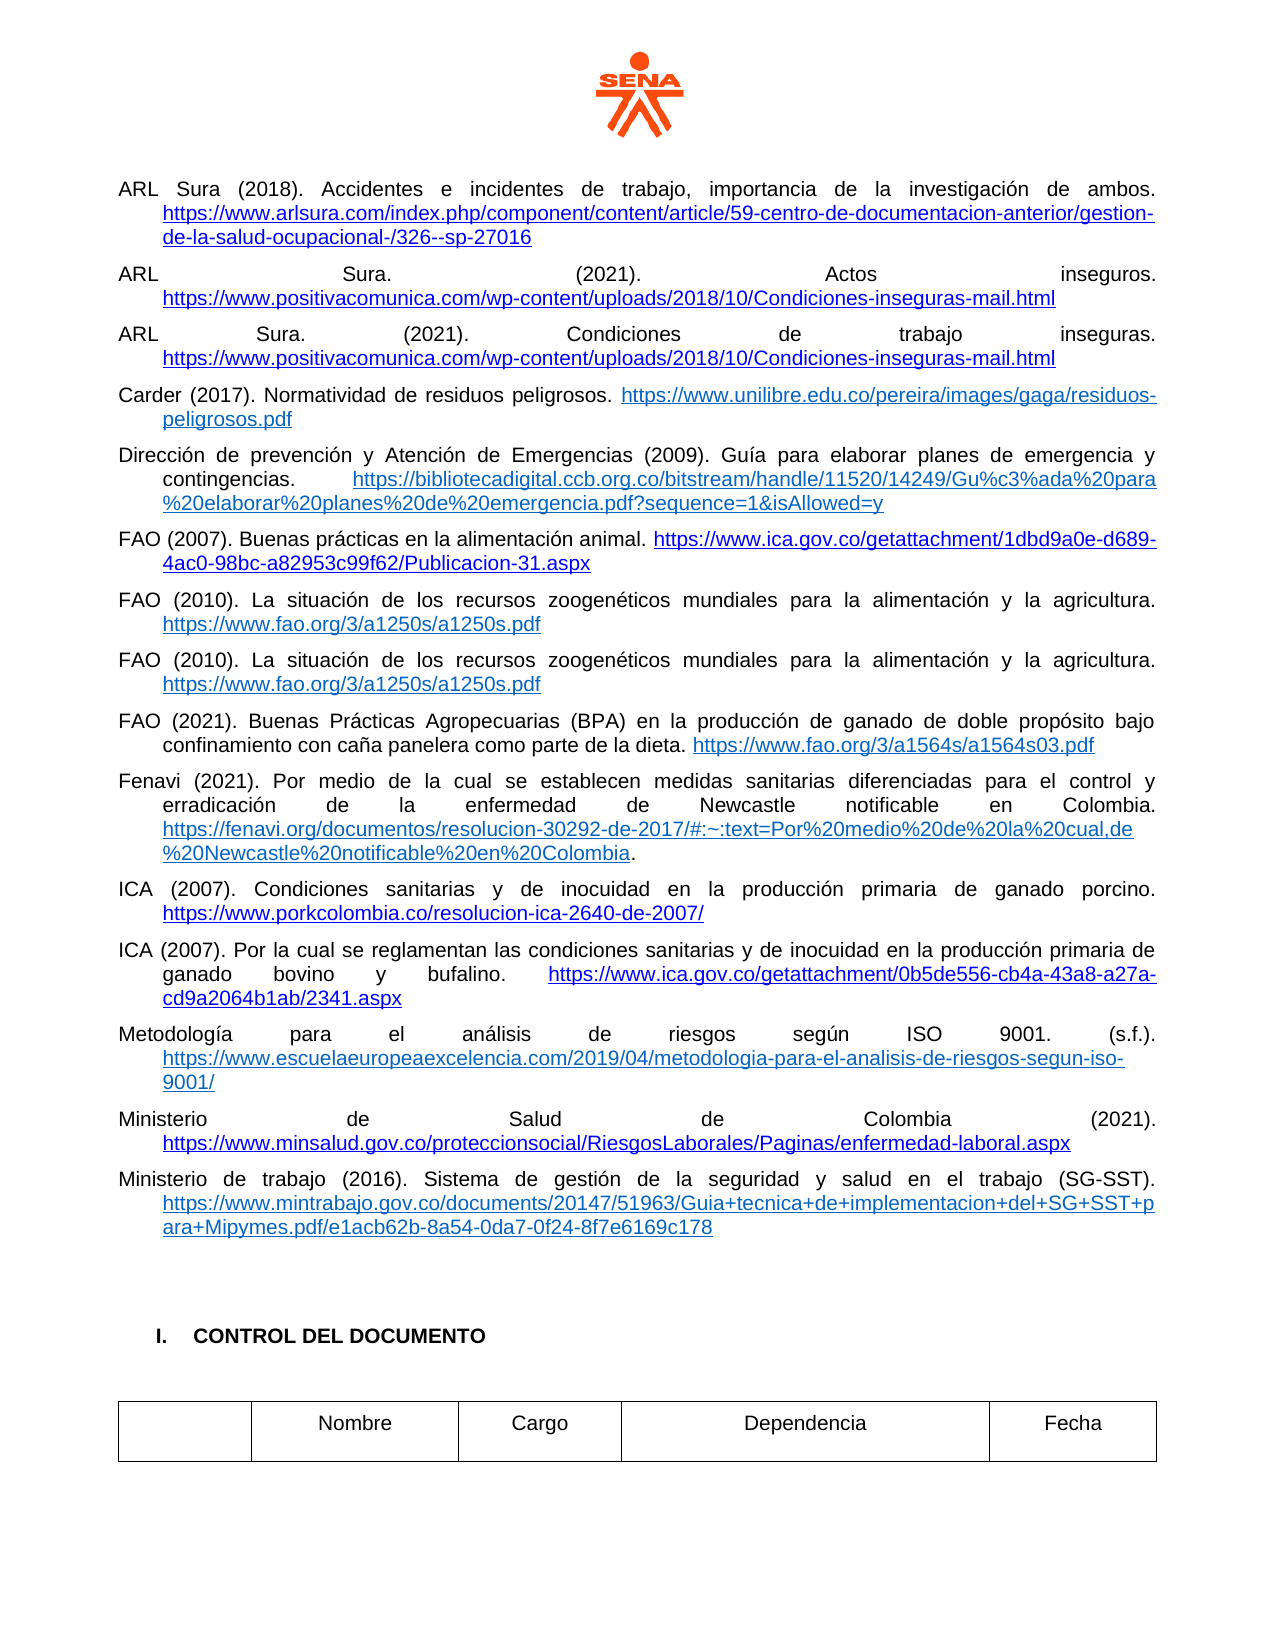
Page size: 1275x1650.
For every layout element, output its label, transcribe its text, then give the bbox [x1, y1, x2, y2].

table_header Fecha [990, 1402, 1156, 1461]
text FAO (2021). Buenas Prácticas Agropecuarias (BPA) en la producción de ganado de doble propósito bajo confinamiento con caña panelera como parte de la dieta. https://www.fao.org/3/a1564s/a1564s03.pdf [118, 708, 1157, 756]
table_header Nombre [252, 1402, 458, 1461]
list CONTROL DEL DOCUMENTO [156, 1324, 1157, 1348]
text FAO (2010). La situación de los recursos zoogenéticos mundiales para la alimentación y la agricultura. https://www.fao.org/3/a1250s/a1250s.pdf [118, 588, 1157, 636]
text FAO (2007). Buenas prácticas en la alimentación animal. https://www.ica.gov.co/getattachment/1dbd9a0e-d689-4ac0-98bc-a82953c99f62/Publicacion-31.aspx [118, 527, 1157, 575]
table_header Dependencia [622, 1402, 989, 1461]
table_header [119, 1402, 251, 1461]
text Ministerio de trabajo (2016). Sistema de gestión de la seguridad y salud en el trabajo (SG-SST). https://www.mintrabajo.gov.co/documents/20147/51963/Guia+tecnica+de+implementacion+del+SG+SST+para+Mipymes.pdf/e1acb62b-8a54-0da7-0f24-8f7e6169c178 [118, 1167, 1157, 1239]
text Dirección de prevención y Atención de Emergencias (2009). Guía para elaborar planes de emergencia y contingencias. https://bibliotecadigital.ccb.org.co/bitstream/handle/11520/14249/Gu%c3%ada%20para%20elaborar%20planes%20de%20emergencia.pdf?sequence=1&isAllowed=y [118, 443, 1157, 515]
text ARL Sura. (2021). Condiciones de trabajo inseguras. https://www.positivacomunica.com/wp-content/uploads/2018/10/Condiciones-inseguras-mail.html [118, 322, 1157, 370]
picture [585, 48, 690, 142]
text FAO (2010). La situación de los recursos zoogenéticos mundiales para la alimentación y la agricultura. https://www.fao.org/3/a1250s/a1250s.pdf [118, 648, 1157, 696]
text Fenavi (2021). Por medio de la cual se establecen medidas sanitarias diferenciadas para el control y erradicación de la enfermedad de Newcastle notificable en Colombia. https://fenavi.org/documentos/resolucion-30292-de-2017/#:~:text=Por%20medio%20de%20la%20cual,de%20Newcastle%20notificable%20en%20Colombia. [118, 769, 1157, 865]
text ARL Sura (2018). Accidentes e incidentes de trabajo, importancia de la investigación de ambos. https://www.arlsura.com/index.php/component/content/article/59-centro-de-documentacion-anterior/gestion-de-la-salud-ocupacional-/326--sp-27016 [118, 177, 1157, 249]
text Metodología para el análisis de riesgos según ISO 9001. (s.f.). https://www.escuelaeuropeaexcelencia.com/2019/04/metodologia-para-el-analisis-de-riesgos-segun-iso-9001/ [118, 1022, 1157, 1094]
text Carder (2017). Normatividad de residuos peligrosos. https://www.unilibre.edu.co/pereira/images/gaga/residuos-peligrosos.pdf [118, 382, 1157, 430]
table_header Cargo [459, 1402, 621, 1461]
text ICA (2007). Condiciones sanitarias y de inocuidad en la producción primaria de ganado porcino. https://www.porkcolombia.co/resolucion-ica-2640-de-2007/ [118, 877, 1157, 925]
text Ministerio de Salud de Colombia (2021). https://www.minsalud.gov.co/proteccionsocial/RiesgosLaborales/Paginas/enfermedad-laboral.aspx [118, 1106, 1157, 1154]
text ARL Sura. (2021). Actos inseguros. https://www.positivacomunica.com/wp-content/uploads/2018/10/Condiciones-inseguras-mail.html [118, 262, 1157, 309]
text ICA (2007). Por la cual se reglamentan las condiciones sanitarias y de inocuidad en la producción primaria de ganado bovino y bufalino. https://www.ica.gov.co/getattachment/0b5de556-cb4a-43a8-a27a-cd9a2064b1ab/2341.aspx [118, 938, 1157, 1009]
